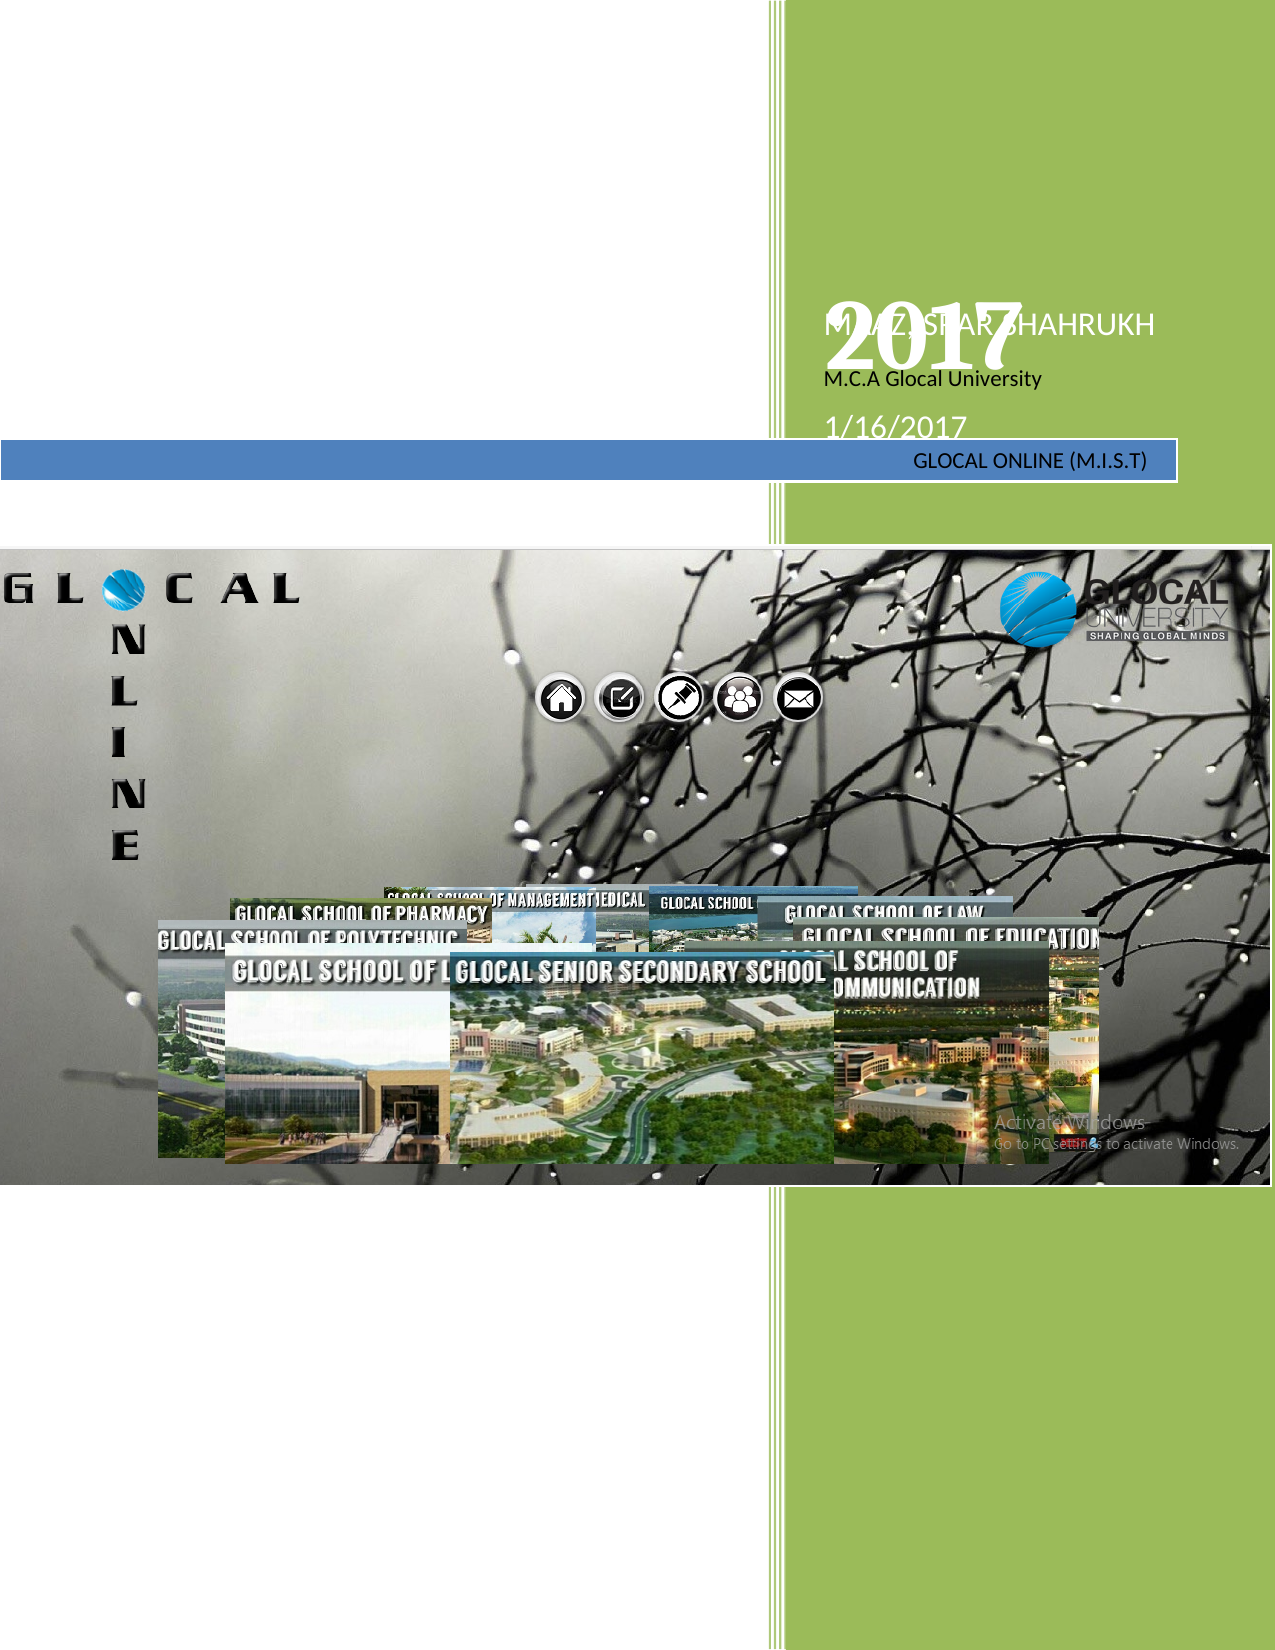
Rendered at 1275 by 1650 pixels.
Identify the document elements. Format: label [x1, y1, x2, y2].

picture [0, 546, 1270, 1185]
